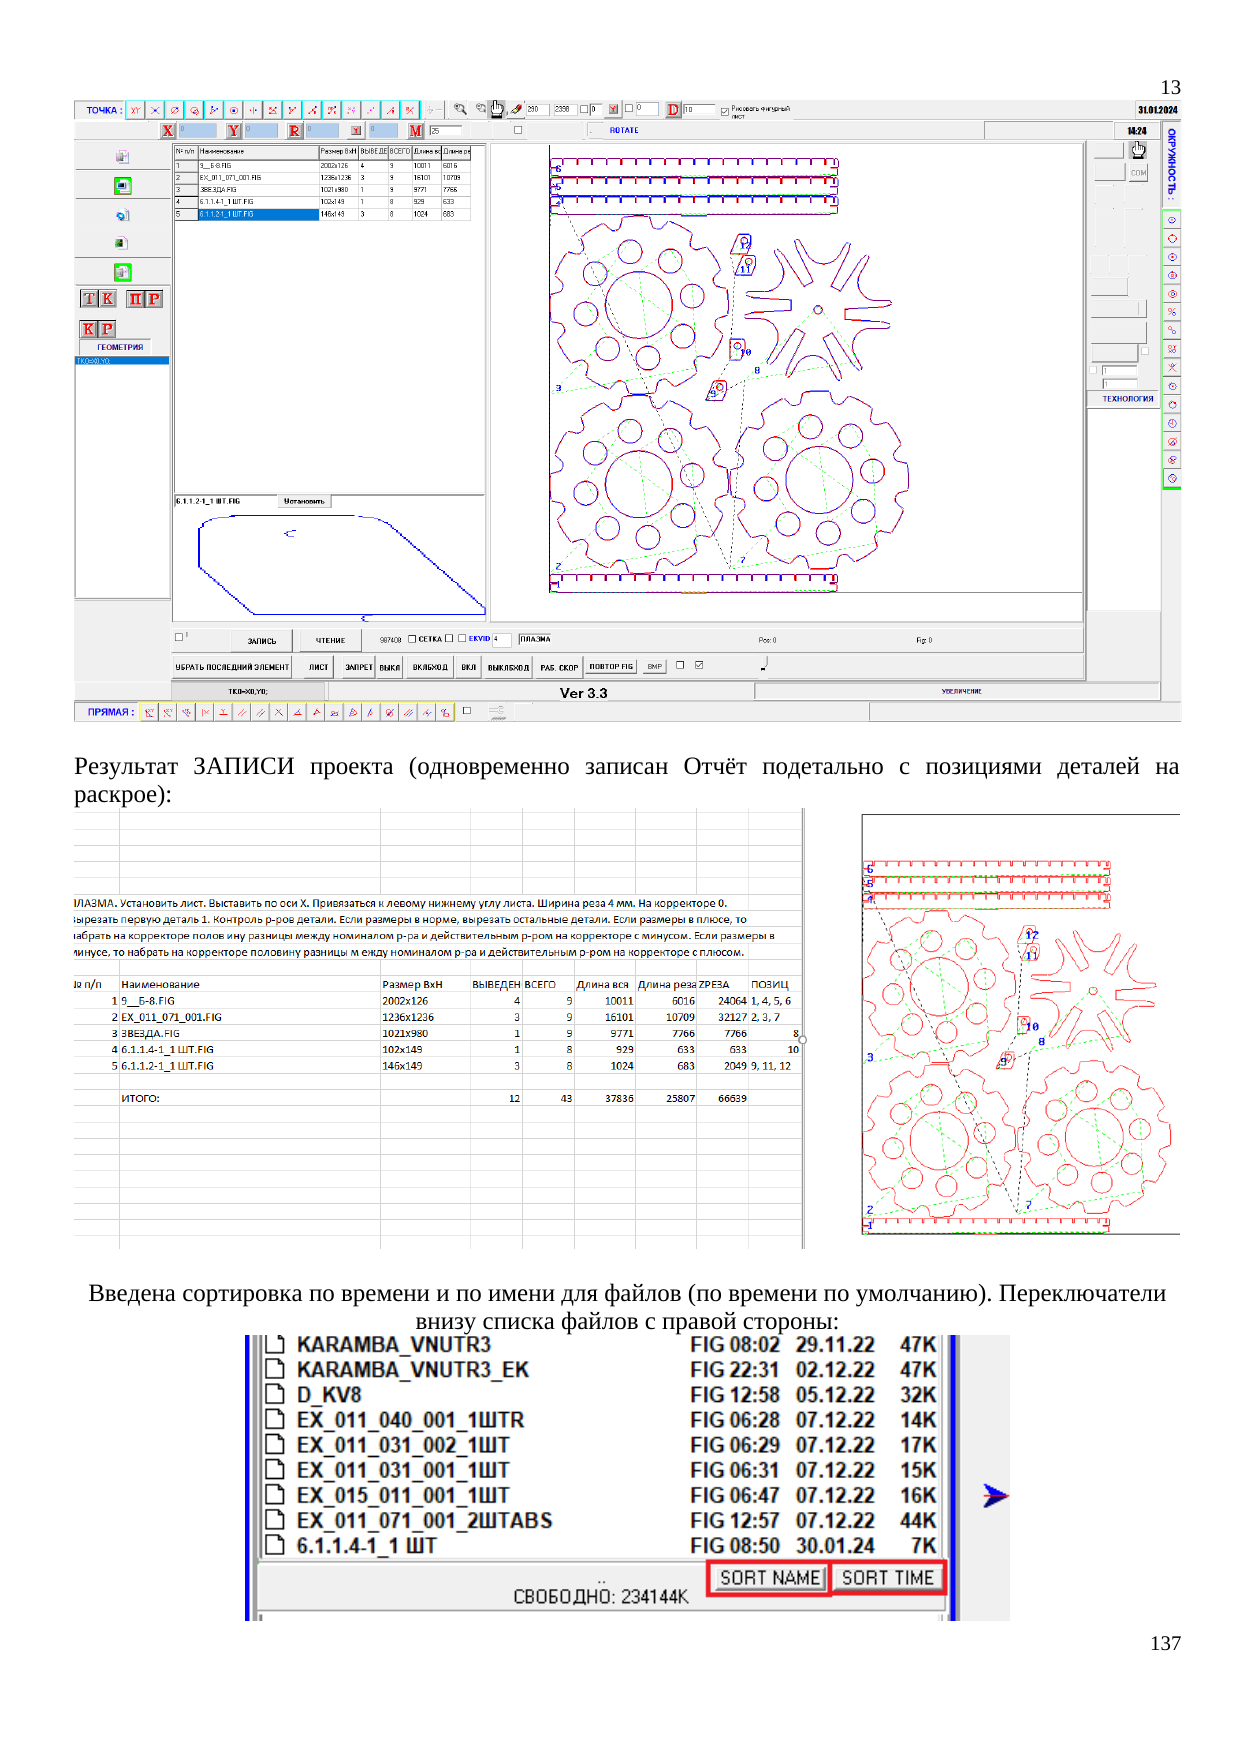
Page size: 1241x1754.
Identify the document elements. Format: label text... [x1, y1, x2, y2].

picture [73, 808, 1180, 1249]
text Введена сортировка по времени и по имени для файлов (по времени по умолчанию). Переключатели внизу списка файлов с правой стороны: [74, 1278, 1181, 1335]
picture [245, 1335, 1010, 1621]
picture [73, 99, 1182, 722]
text Результат ЗАПИСИ проекта (одновременно записан Отчёт подетально с позициями деталей на раскрое): [74, 751, 1181, 808]
